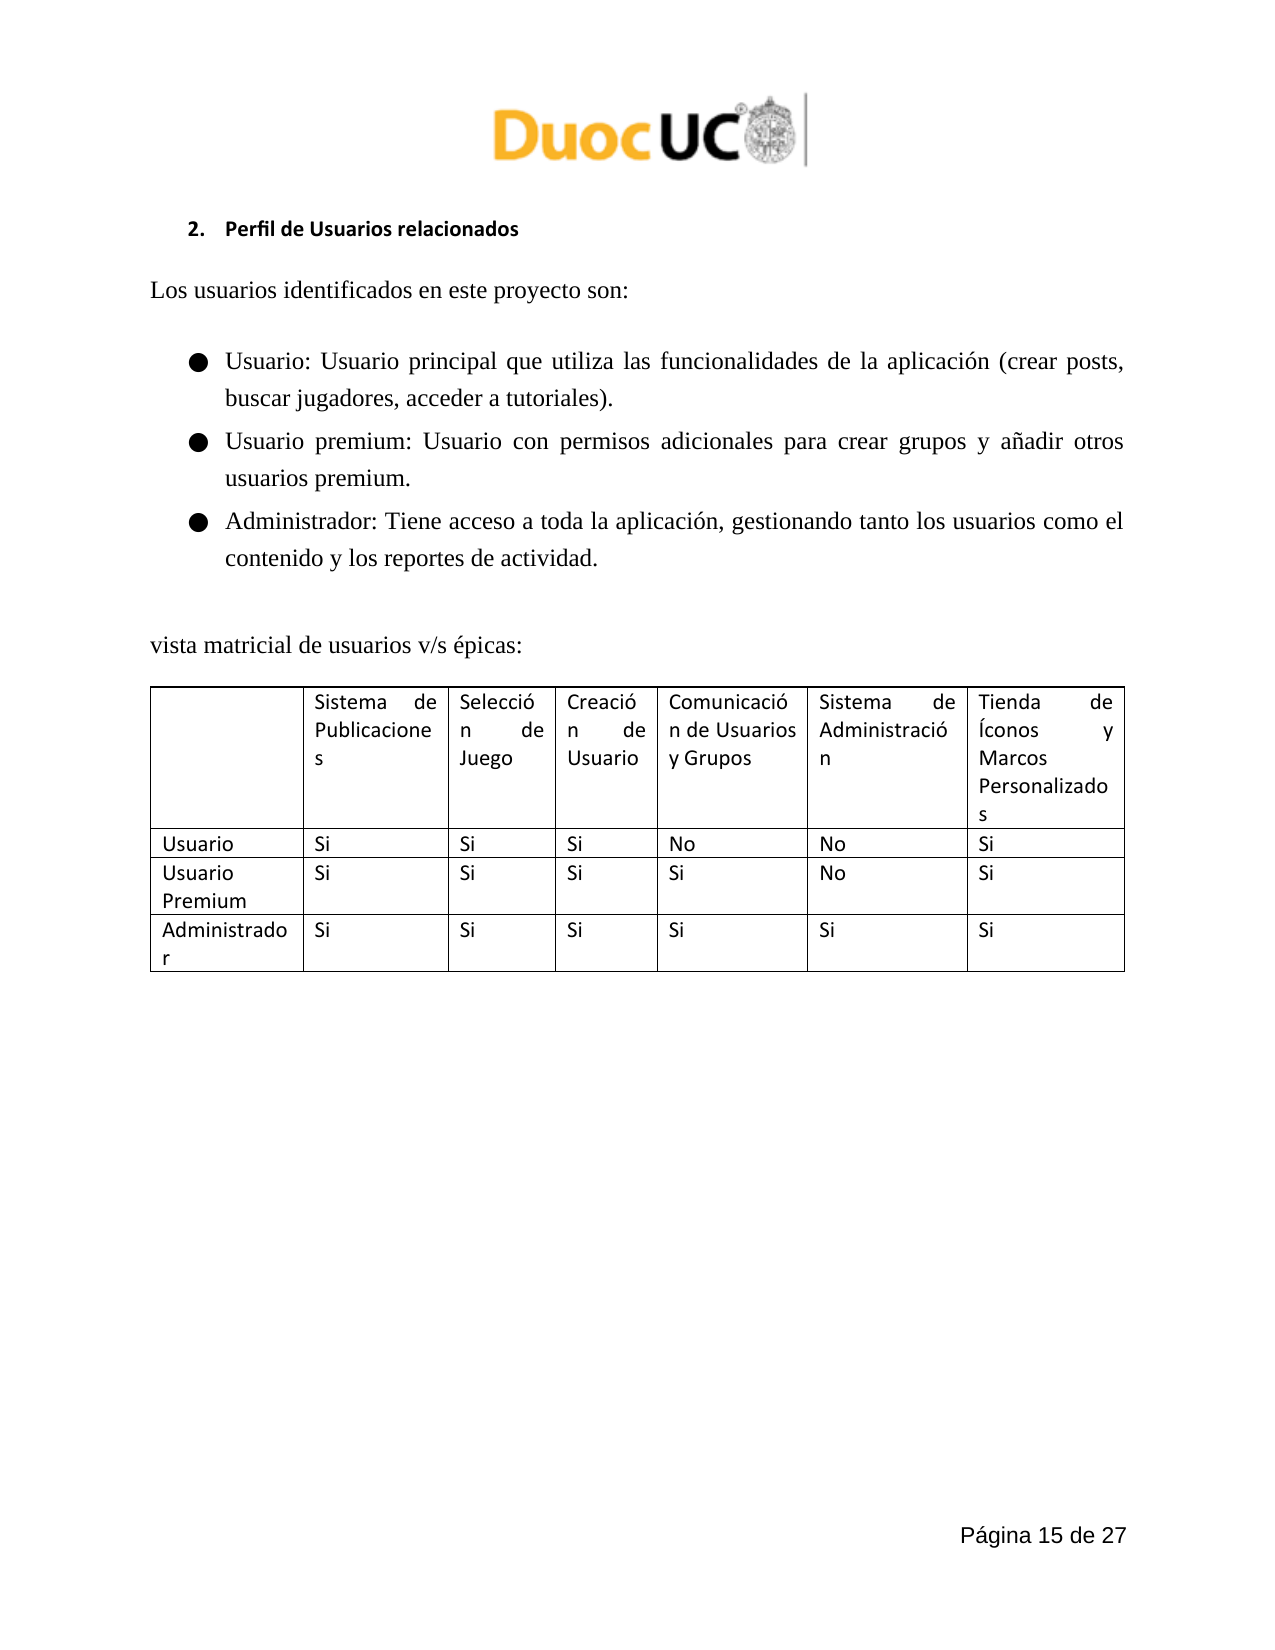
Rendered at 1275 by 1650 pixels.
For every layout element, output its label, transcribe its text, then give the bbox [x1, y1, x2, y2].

table_cell Si [304, 915, 448, 971]
table_cell Si [556, 858, 657, 914]
table_cell Administrador [151, 915, 303, 971]
table_cell Si [968, 858, 1124, 914]
table_header Tienda de Íconos y Marcos Personalizados [968, 688, 1124, 828]
text Los usuarios identificados en este proyecto son: [150, 275, 1125, 303]
table_cell Si [556, 915, 657, 971]
table_cell Si [658, 915, 807, 971]
table_cell Si [449, 858, 555, 914]
picture [464, 79, 810, 162]
table_cell Si [304, 858, 448, 914]
table_cell No [808, 858, 967, 914]
table_cell Si [304, 829, 448, 857]
table_cell No [808, 829, 967, 857]
list Administrador: Tiene acceso a toda la aplicación, gestionando tanto los usuarios como el contenido y los reportes de actividad. [187, 492, 1125, 572]
table_cell Si [556, 829, 657, 857]
list Usuario: Usuario principal que utiliza las funcionalidades de la aplicación (crear posts, buscar jugadores, acceder a tutoriales). [187, 332, 1125, 412]
table_cell No [658, 829, 807, 857]
table_cell Si [449, 915, 555, 971]
table_cell Si [808, 915, 967, 971]
text vista matricial de usuarios v/s épicas: [150, 630, 1125, 658]
list Usuario premium: Usuario con permisos adicionales para crear grupos y añadir otros usuarios premium. [187, 412, 1125, 492]
table_header [151, 688, 303, 828]
table_cell Si [449, 829, 555, 857]
table_header Sistema de Administración [808, 688, 967, 828]
table_header Creación de Usuario [556, 688, 657, 828]
table_cell Usuario Premium [151, 858, 303, 914]
table_cell Si [968, 915, 1124, 971]
table_cell Usuario [151, 829, 303, 857]
table_header Sistema de Publicaciones [304, 688, 448, 828]
table_cell Si [658, 858, 807, 914]
subtitle Perfil de Usuarios relacionados [187, 162, 1125, 242]
table_header Selección de Juego [449, 688, 555, 828]
table_header Comunicación de Usuarios y Grupos [658, 688, 807, 828]
table_cell Si [968, 829, 1124, 857]
